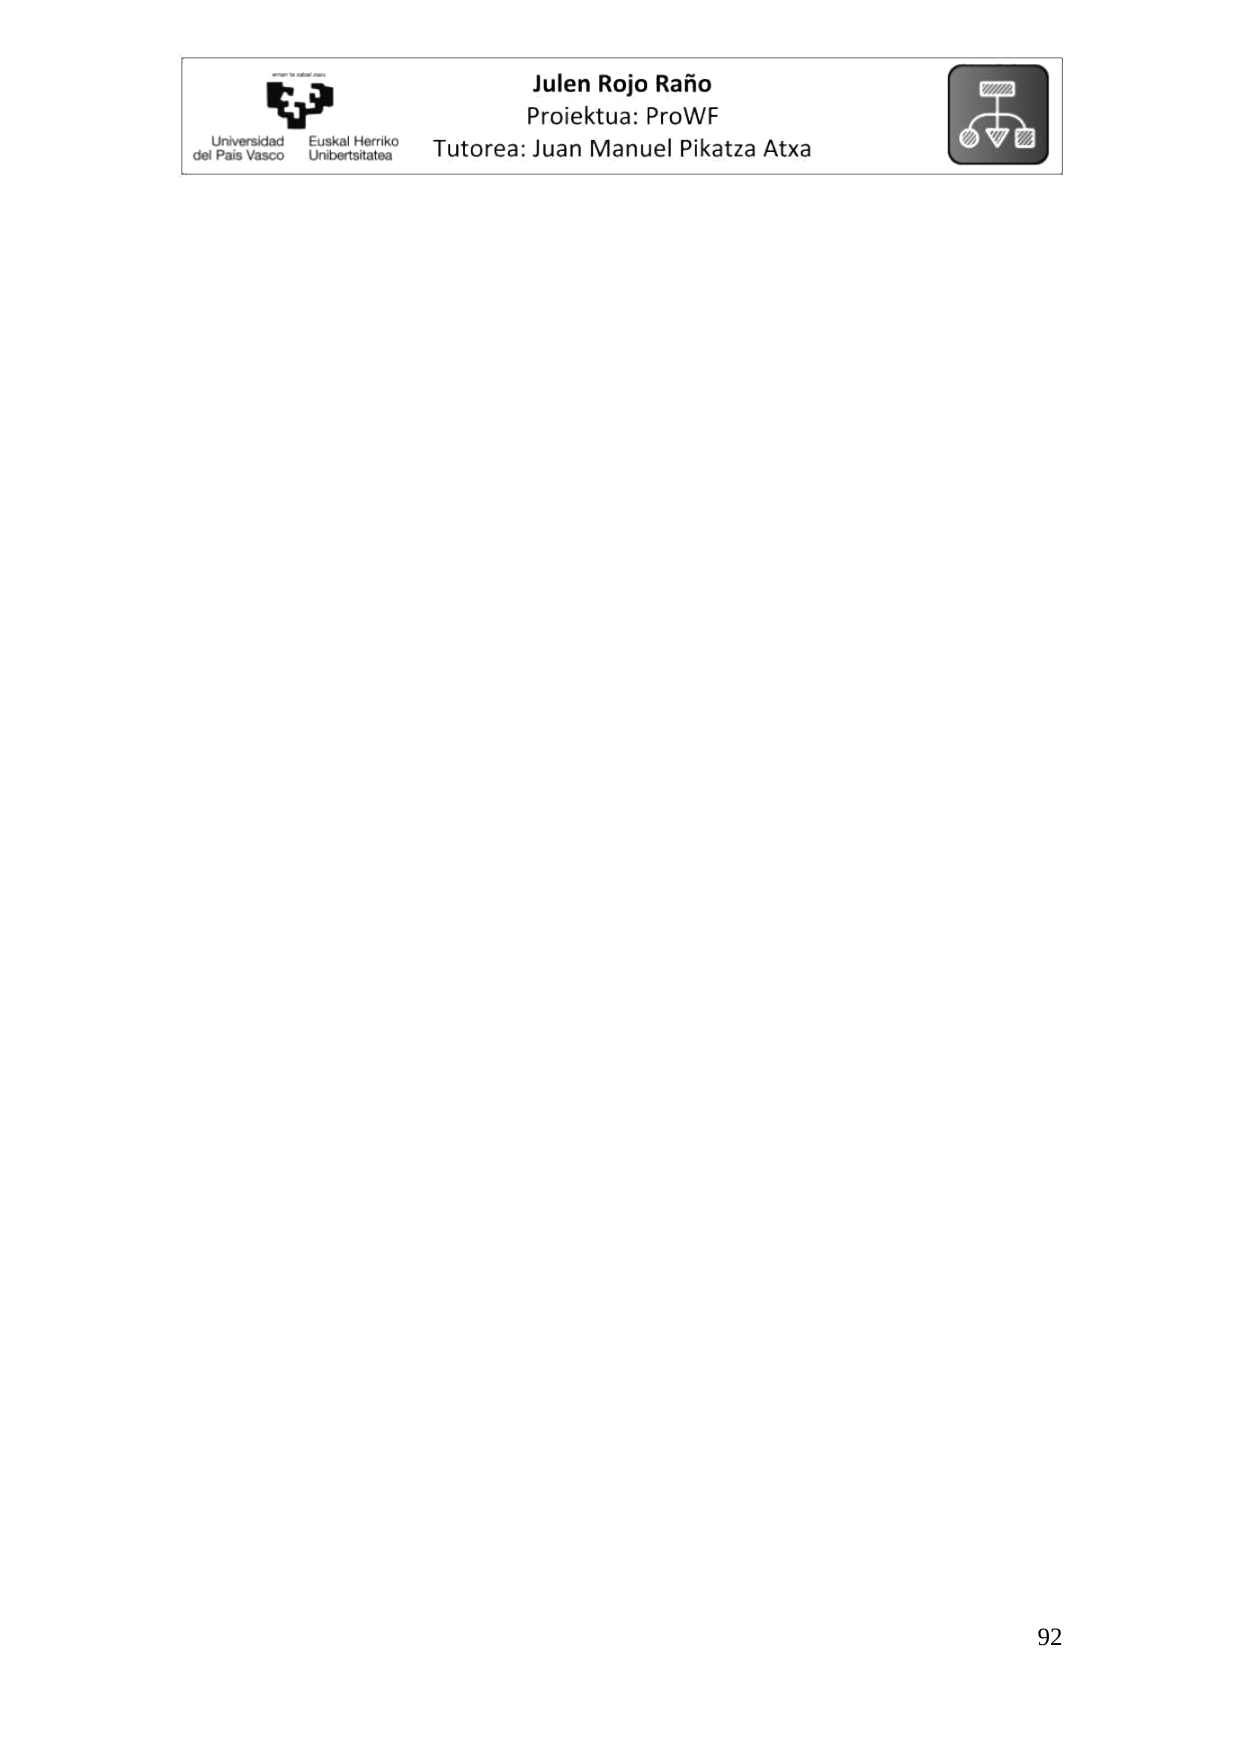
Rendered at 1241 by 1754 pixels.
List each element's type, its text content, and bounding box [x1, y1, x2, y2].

text 92 [1037, 1622, 1090, 1651]
picture [178, 54, 1063, 177]
